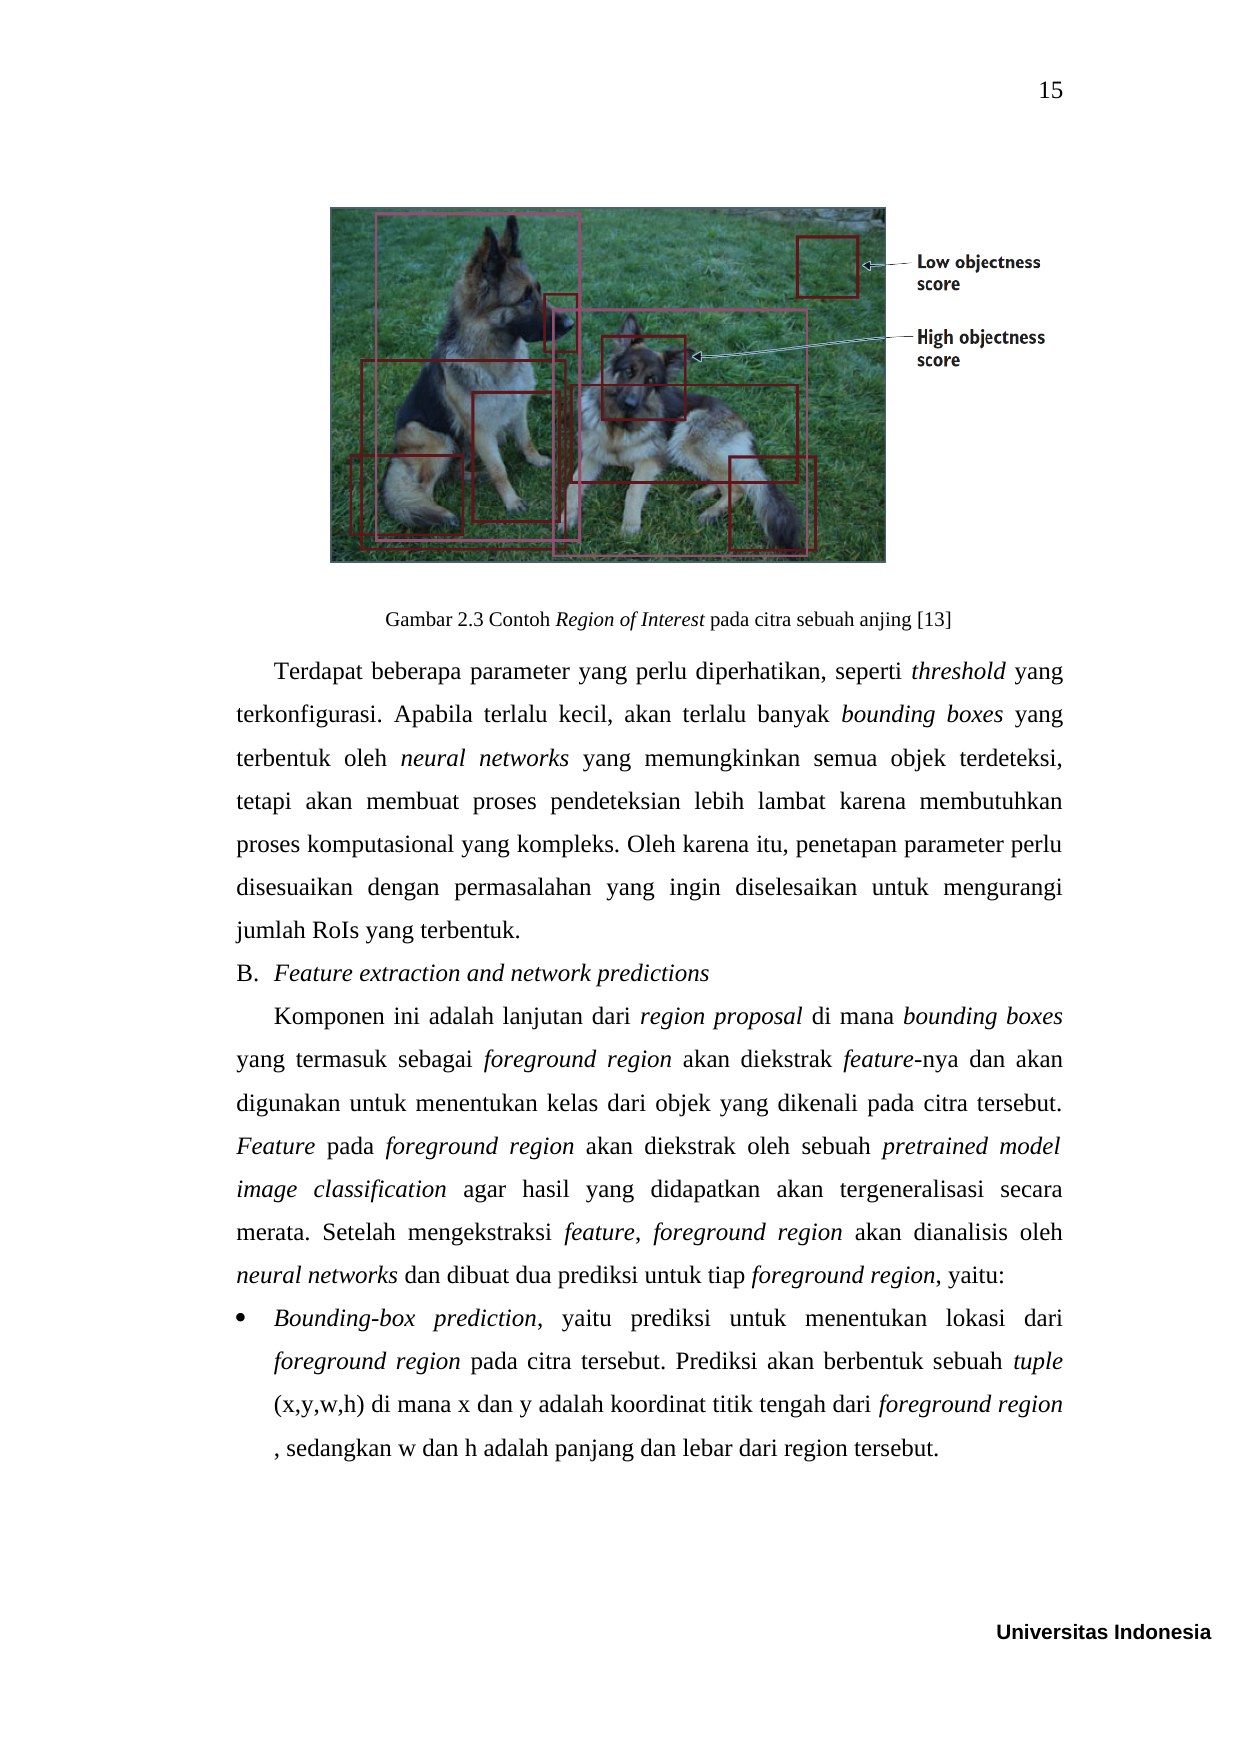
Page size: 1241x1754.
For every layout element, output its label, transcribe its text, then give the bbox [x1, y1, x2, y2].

list Komponen ini adalah lanjutan dari region proposal di mana bounding boxes yang termasuk sebagai foreground region akan diekstrak feature-nya dan akan digunakan untuk menentukan kelas dari objek yang dikenali pada citra tersebut. Feature pada foreground region akan diekstrak oleh sebuah pretrained model image classification agar hasil yang didapatkan akan tergeneralisasi secara merata. Setelah mengekstraksi feature, foreground region akan dianalisis oleh neural networks dan dibuat dua prediksi untuk tiap foreground region, yaitu: [236, 1001, 1063, 1289]
list Bounding-box prediction, yaitu prediksi untuk menentukan lokasi dari foreground region pada citra tersebut. Prediksi akan berbentuk sebuah tuple (x,y,w,h) di mana x dan y adalah koordinat titik tengah dari foreground region , sedangkan w dan h adalah panjang dan lebar dari region tersebut. [236, 1303, 1063, 1461]
text Gambar 2.3 Contoh Region of Interest pada citra sebuah anjing [236, 607, 1063, 631]
list Feature extraction and network predictions [236, 958, 1063, 987]
list Terdapat beberapa parameter yang perlu diperhatikan, seperti threshold yang terkonfigurasi. Apabila terlalu kecil, akan terlalu banyak bounding boxes yang terbentuk oleh neural networks yang memungkinkan semua objek terdeteksi, tetapi akan membuat proses pendeteksian lebih lambat karena membutuhkan proses komputasional yang kompleks. Oleh karena itu, penetapan parameter perlu disesuaikan dengan permasalahan yang ingin diselesaikan untuk mengurangi jumlah RoIs yang terbentuk. [236, 656, 1063, 944]
picture [327, 202, 1047, 568]
